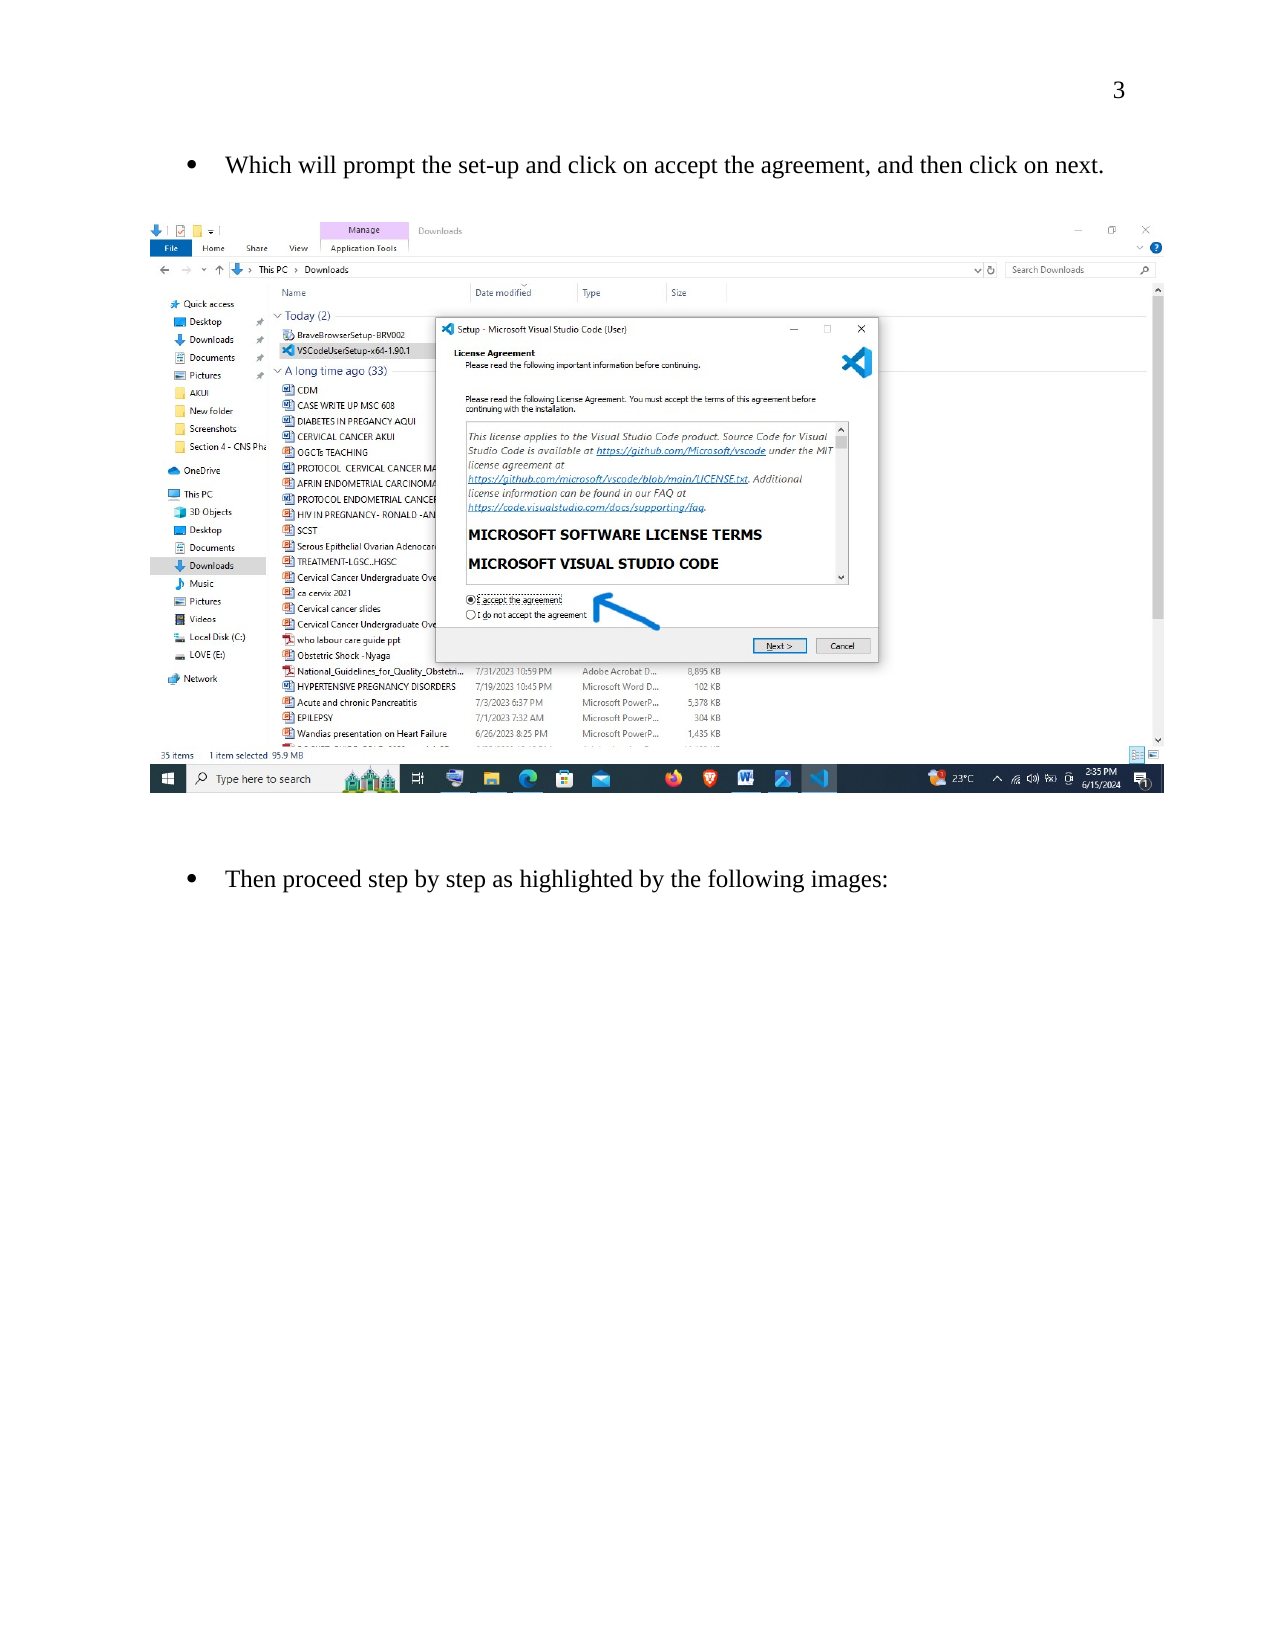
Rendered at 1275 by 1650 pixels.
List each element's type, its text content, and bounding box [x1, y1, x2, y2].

list Then proceed step by step as highlighted by the following images: [187, 864, 1125, 893]
picture [150, 222, 1164, 793]
list Which will prompt the set-up and click on accept the agreement, and then click on next. [187, 150, 1125, 179]
